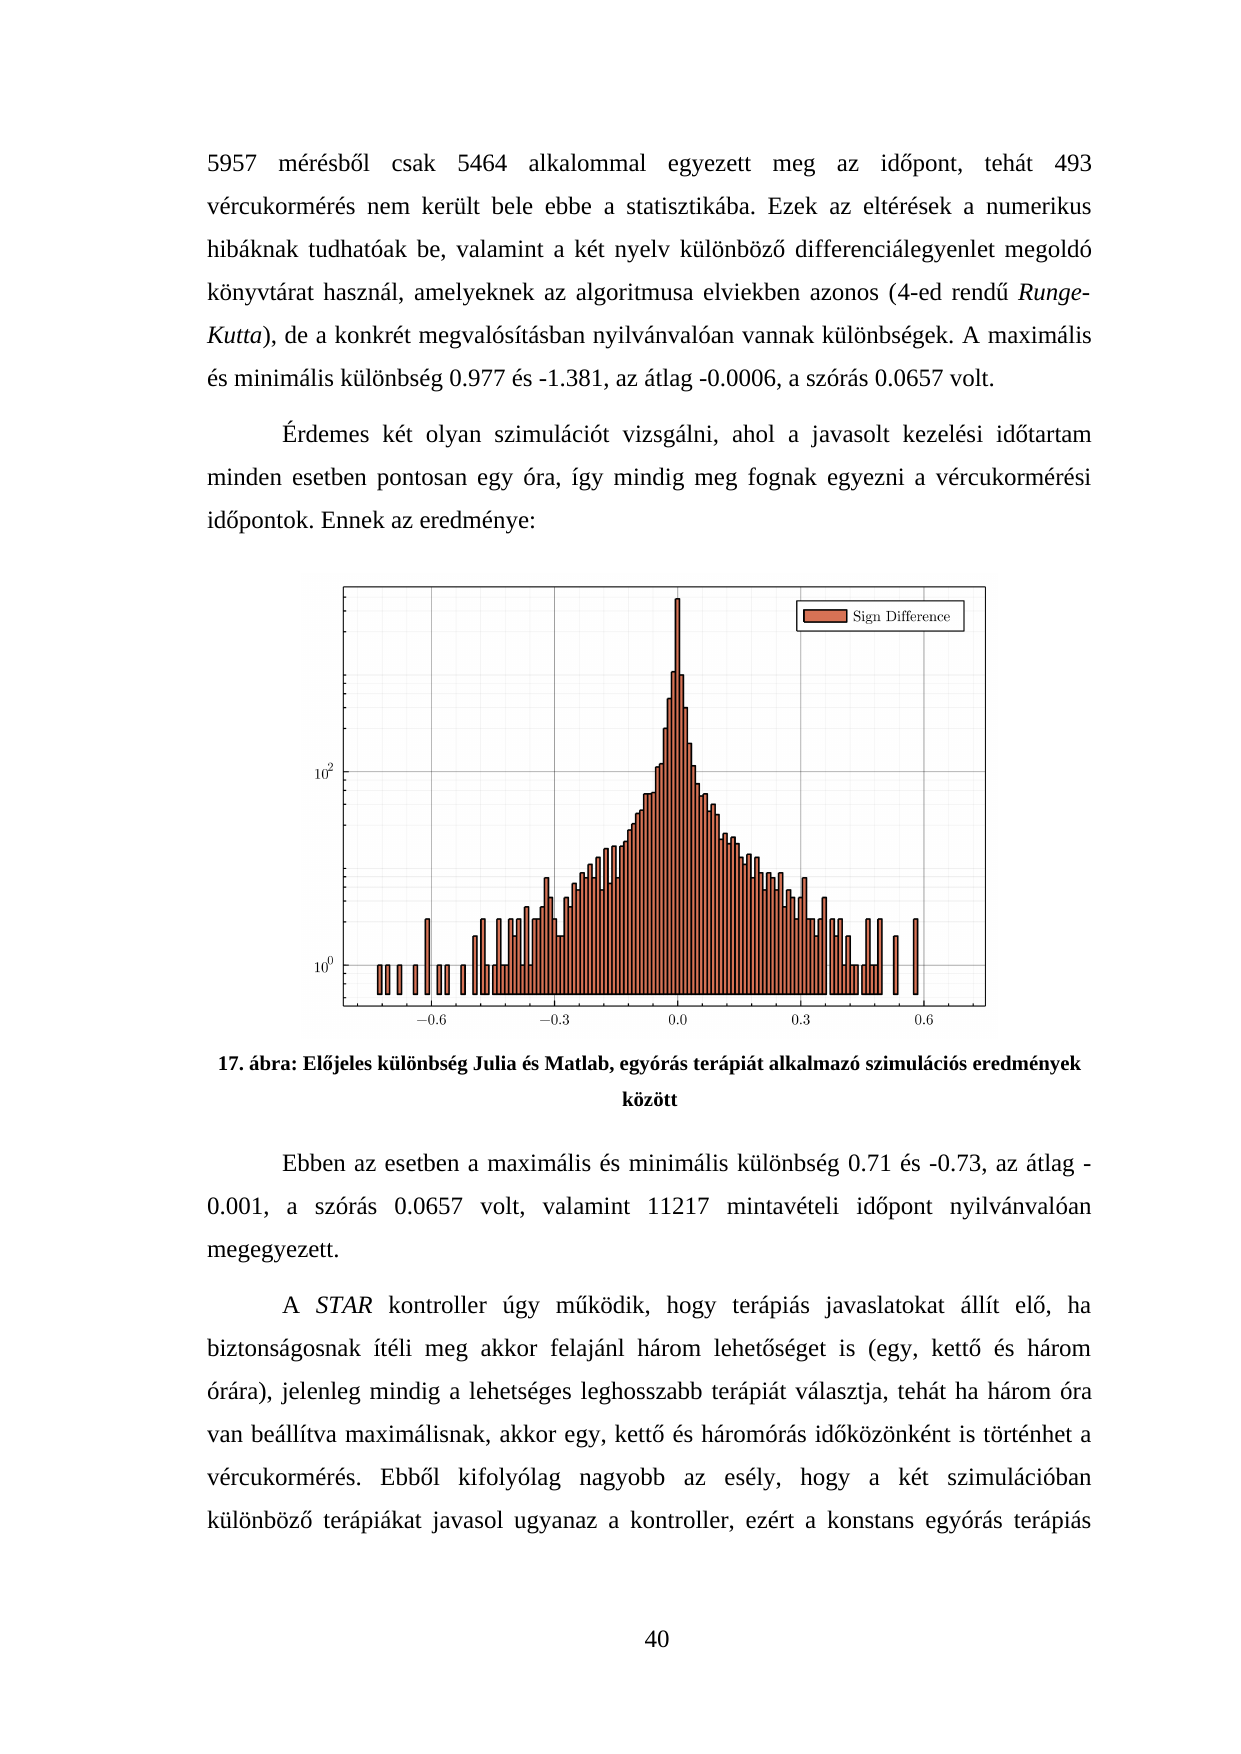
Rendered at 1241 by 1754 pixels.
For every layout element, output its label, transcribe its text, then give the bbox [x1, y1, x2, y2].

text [207, 148, 1092, 392]
picture [300, 573, 999, 1039]
text Érdemes két olyan szimulációt vizsgálni, ahol a javasolt kezelési időtartam minden esetben pontosan egy óra, így mindig meg fognak egyezni a vércukormérési időpontok. Ennek az eredménye: [207, 419, 1092, 534]
text Ebben az esetben a maximális és minimális különbség 0.71 és -0.73, az átlag -0.001, a szórás 0.0657 volt, valamint 11217 mintavételi időpont nyilvánvalóan megegyezett. [207, 1148, 1092, 1263]
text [207, 1290, 1092, 1534]
